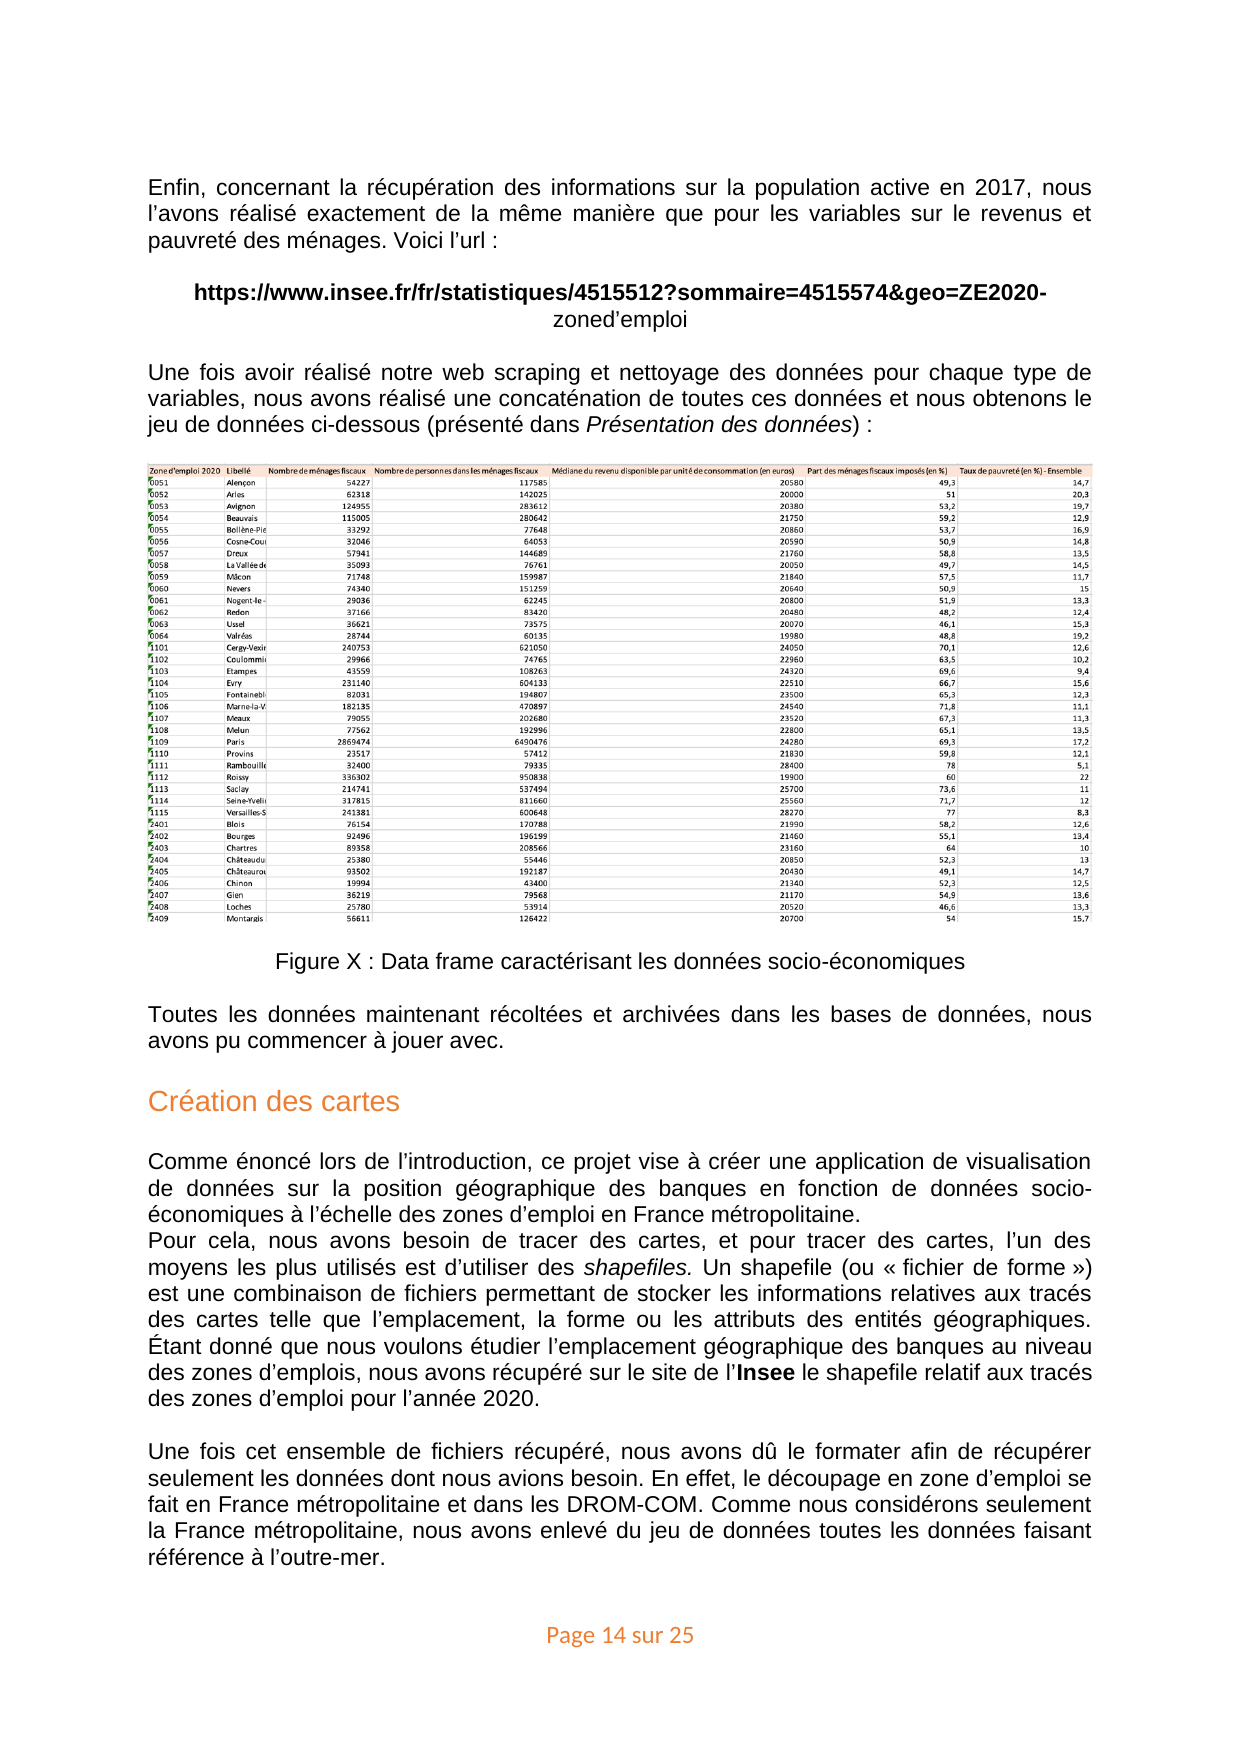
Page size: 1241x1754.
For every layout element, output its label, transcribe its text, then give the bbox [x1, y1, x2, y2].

text https://www.insee.fr/fr/statistiques/4515512?sommaire=4515574&geo=ZE2020-zoned’emploi [148, 279, 1093, 332]
subtitle Création des cartes [148, 1084, 1093, 1118]
text Enfin, concernant la récupération des informations sur la population active en 2017, nous l’avons réalisé exactement de la même manière que pour les variables sur le revenus et pauvreté des ménages. Voici l’url : [148, 174, 1093, 253]
text Une fois cet ensemble de fichiers récupéré, nous avons dû le formater afin de récupérer seulement les données dont nous avions besoin. En effet, le découpage en zone d’emploi se fait en France métropolitaine et dans les DROM-COM. Comme nous considérons seulement la France métropolitaine, nous avons enlevé du jeu de données toutes les données faisant référence à l’outre-mer. [148, 1438, 1093, 1570]
picture [147, 463, 1093, 922]
text Toutes les données maintenant récoltées et archivées dans les bases de données, nous avons pu commencer à jouer avec. [148, 1001, 1093, 1054]
text Figure X : Data frame caractérisant les données socio-économiques [148, 948, 1093, 974]
text Pour cela, nous avons besoin de tracer des cartes, et pour tracer des cartes, l’un des moyens les plus utilisés est d’utiliser des shapefiles. Un shapefile (ou « fichier de forme ») est une combinaison de fichiers permettant de stocker les informations relatives aux tracés des cartes telle que l’emplacement, la forme ou les attributs des entités géographiques. Étant donné que nous voulons étudier l’emplacement géographique des banques au niveau des zones d’emplois, nous avons récupéré sur le site de l’Insee le shapefile relatif aux tracés des zones d’emploi pour l’année 2020. [148, 1227, 1093, 1412]
text Comme énoncé lors de l’introduction, ce projet vise à créer une application de visualisation de données sur la position géographique des banques en fonction de données socio-économiques à l’échelle des zones d’emploi en France métropolitaine. [148, 1148, 1093, 1227]
text Une fois avoir réalisé notre web scraping et nettoyage des données pour chaque type de variables, nous avons réalisé une concaténation de toutes ces données et nous obtenons le jeu de données ci-dessous (présenté dans Présentation des données) : [148, 358, 1093, 437]
